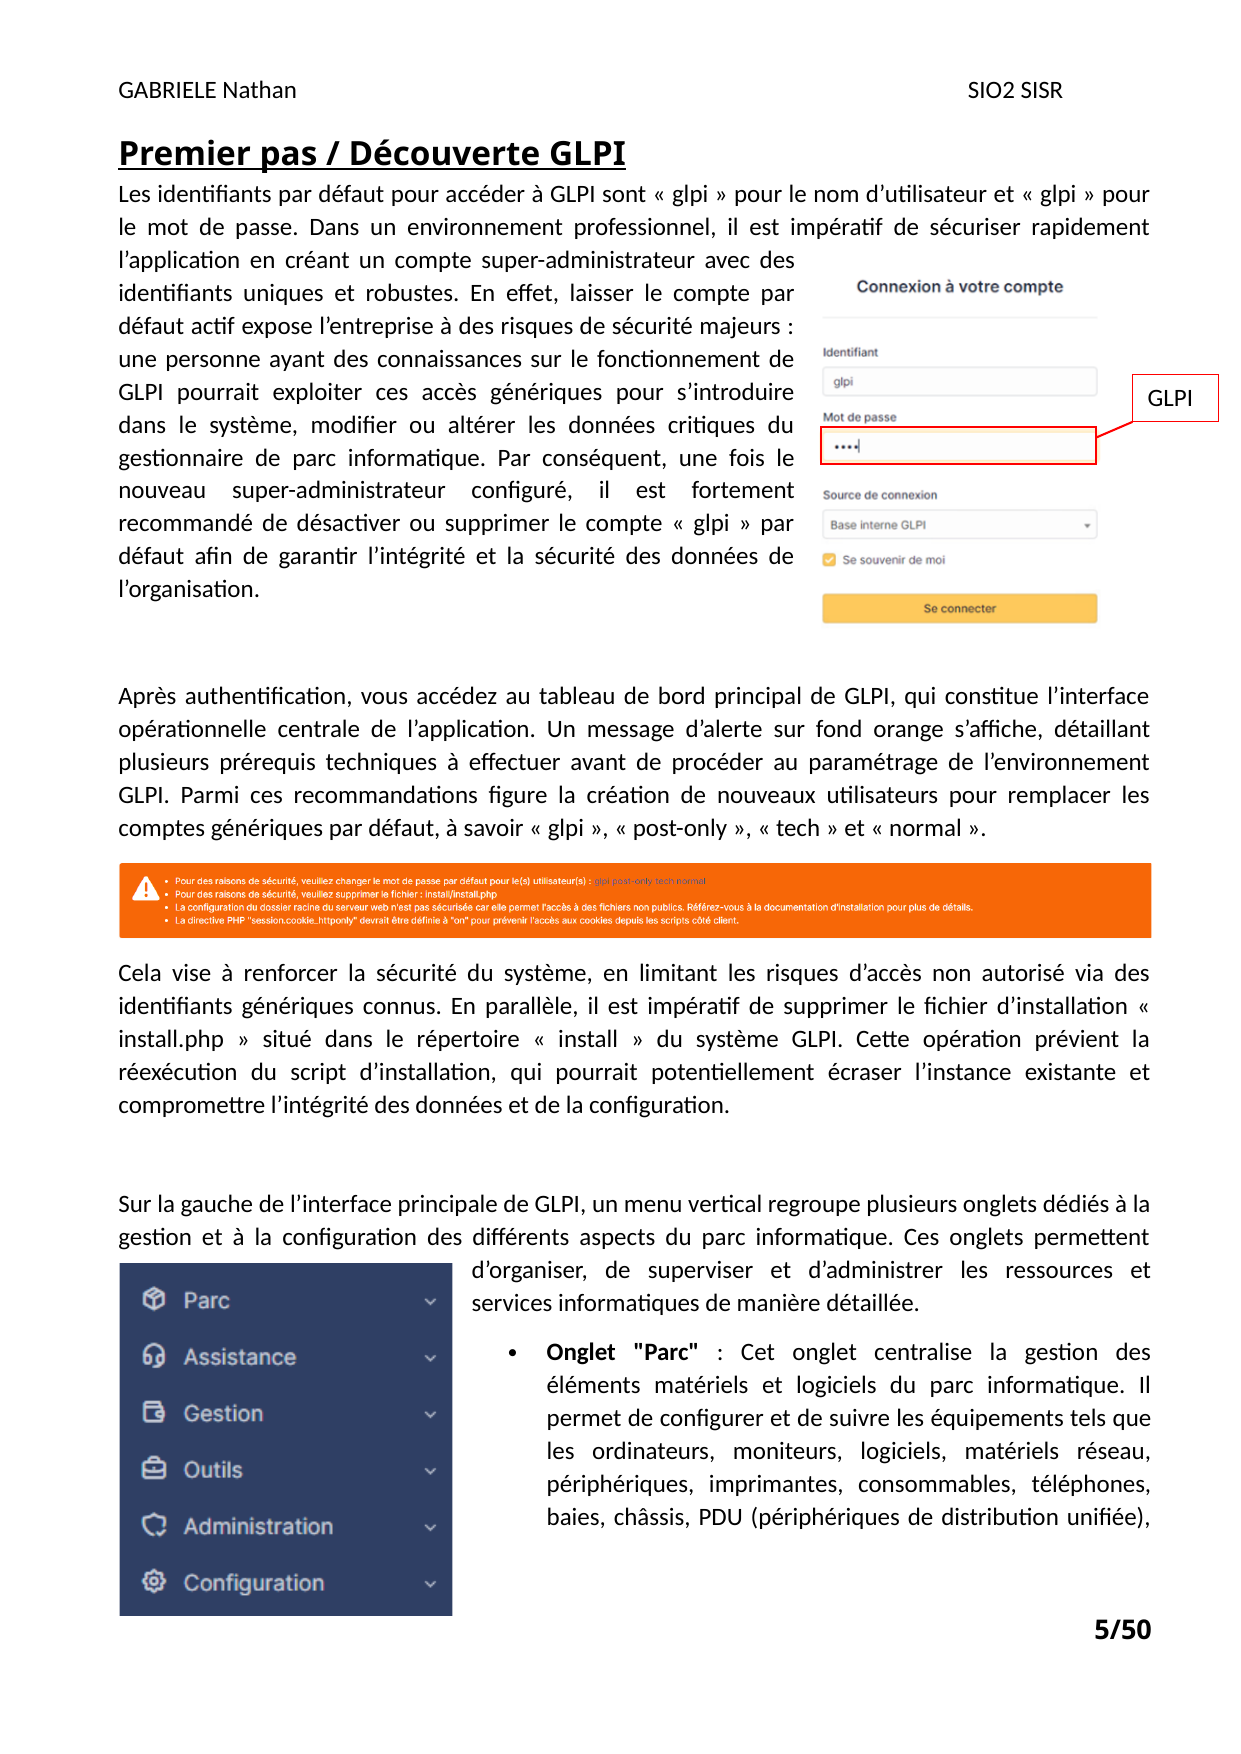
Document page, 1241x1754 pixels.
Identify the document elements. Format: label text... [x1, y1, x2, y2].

text Cela vise à renforcer la sécurité du système, en limitant les risques d’accès non autorisé via des identifiants génériques connus. En parallèle, il est impératif de supprimer le fichier d’installation « install.php » situé dans le répertoire « install » du système GLPI. Cette opération prévient la réexécution du script d’installation, qui pourrait potentiellement écraser l’instance existante et compromettre l’intégrité des données et de la configuration. [118, 957, 1152, 1119]
picture [118, 1263, 453, 1614]
picture [813, 258, 1101, 630]
picture [118, 861, 1152, 939]
text Après authentification, vous accédez au tableau de bord principal de GLPI, qui constitue l’interface opérationnelle centrale de l’application. Un message d’alerte sur fond orange s’affiche, détaillant plusieurs prérequis techniques à effectuer avant de procéder au paramétrage de l’environnement GLPI. Parmi ces recommandations figure la création de nouveaux utilisateurs pour remplacer les comptes génériques par défaut, à savoir « glpi », « post-only », « tech » et « normal ». [118, 680, 1152, 842]
text Sur la gauche de l’interface principale de GLPI, un menu vertical regroupe plusieurs onglets dédiés à la gestion et à la configuration des différents aspects du parc informatique. Ces onglets permettent d’organiser, de superviser et d’administrer les ressources et services informatiques de manière détaillée. [118, 1188, 1152, 1317]
text Les identifiants par défaut pour accéder à GLPI sont « glpi » pour le nom d’utilisateur et « glpi » pour le mot de passe. Dans un environnement professionnel, il est impératif de sécuriser rapidement l’application en créant un compte super-administrateur avec des identifiants uniques et robustes. En effet, laisser le compte par défaut actif expose l’entreprise à des risques de sécurité majeurs : une personne ayant des connaissances sur le fonctionnement de GLPI pourrait exploiter ces accès génériques pour s’introduire dans le système, modifier ou altérer les données critiques du gestionnaire de parc informatique. Par conséquent, une fois le nouveau super-administrateur configuré, il est fortement recommandé de désactiver ou supprimer le compte « glpi » par défaut afin de garantir l’intégrité et la sécurité des données de l’organisation. [118, 178, 1152, 604]
picture [822, 428, 1095, 463]
subtitle Premier pas / Découverte GLPI [118, 129, 1152, 175]
